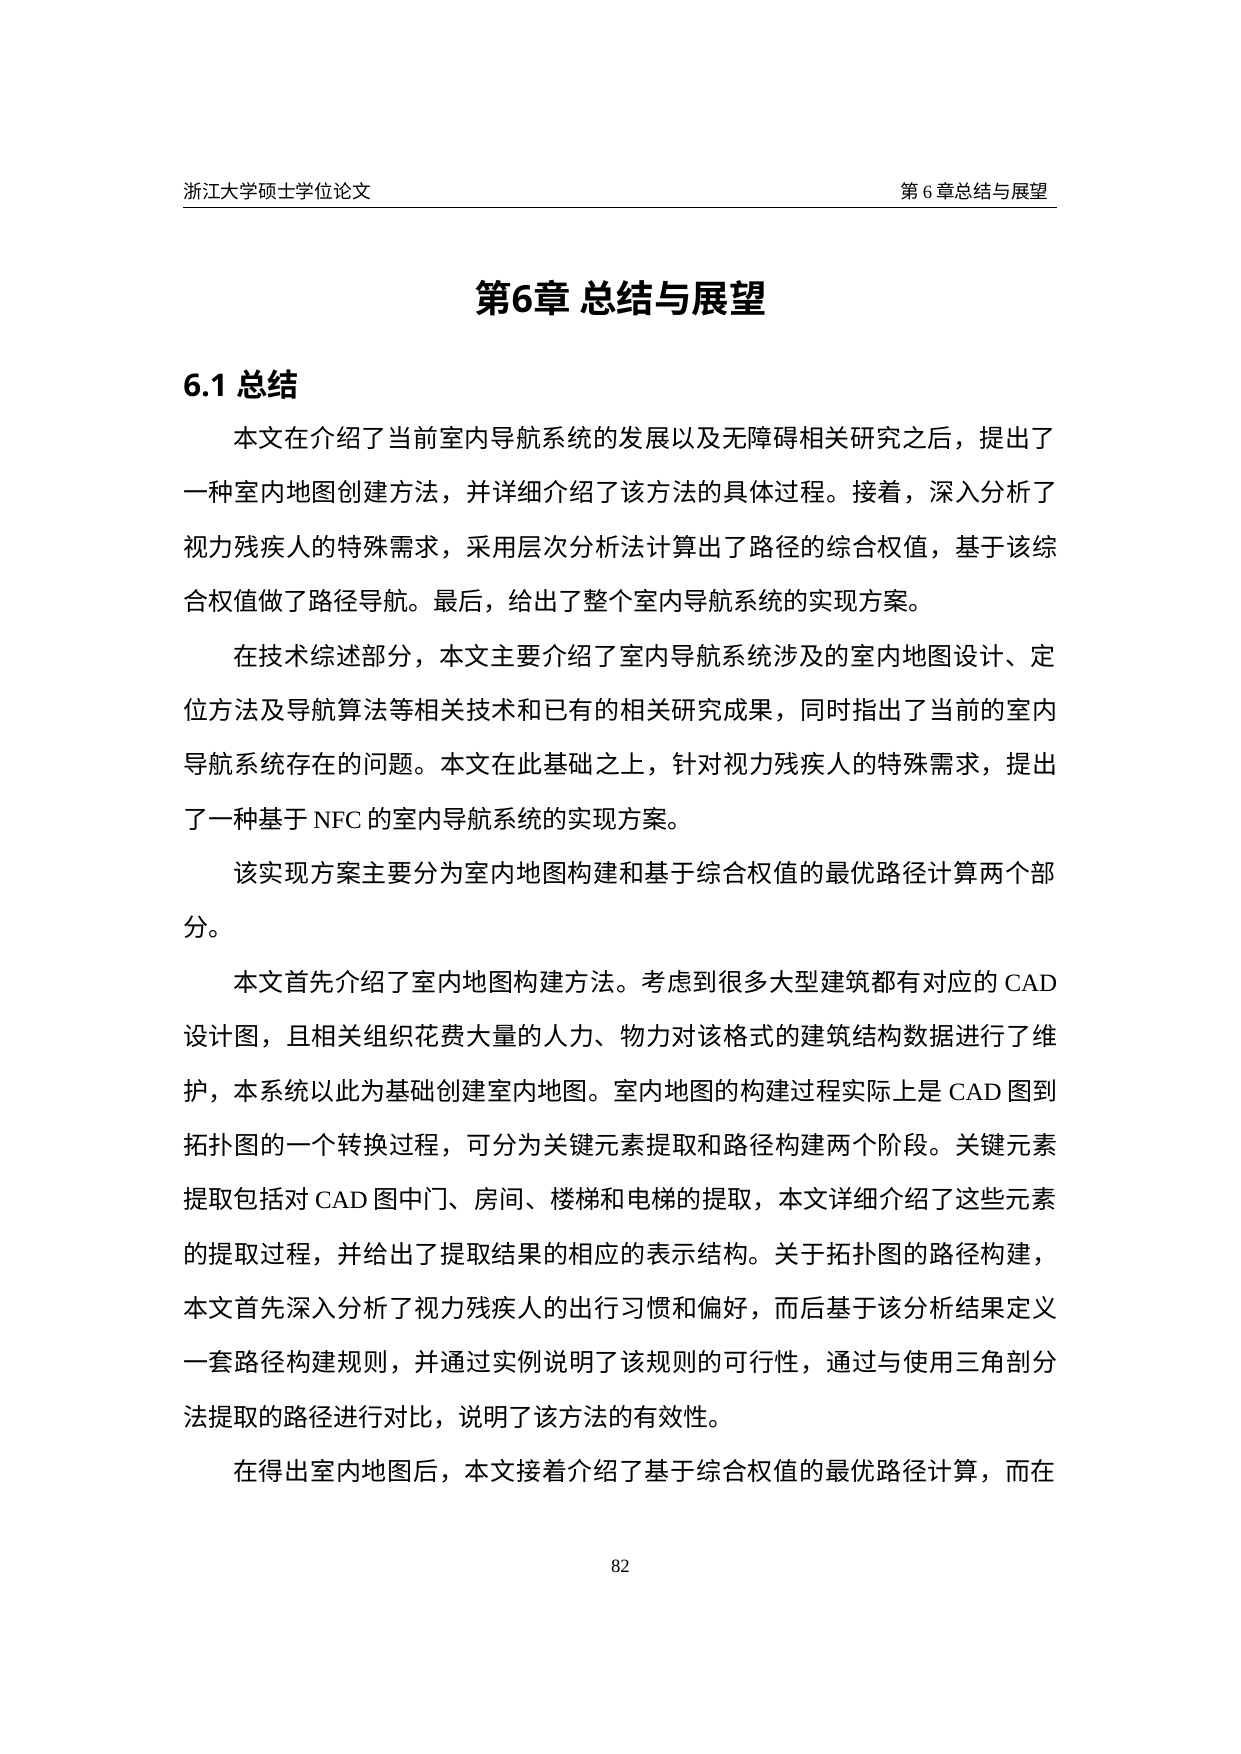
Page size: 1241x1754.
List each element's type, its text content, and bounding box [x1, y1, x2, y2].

subtitle 总结 [183, 361, 1057, 406]
text 本文在介绍了当前室内导航系统的发展以及无障碍相关研究之后，提出了一种室内地图创建方法，并详细介绍了该方法的具体过程。接着，深入分析了视力残疾人的特殊需求，采用层次分析法计算出了路径的综合权值，基于该综合权值做了路径导航。最后，给出了整个室内导航系统的实现方案。 [183, 418, 1057, 618]
text 该实现方案主要分为室内地图构建和基于综合权值的最优路径计算两个部分。 [183, 853, 1057, 944]
text 在技术综述部分，本文主要介绍了室内导航系统涉及的室内地图设计、定位方法及导航算法等相关技术和已有的相关研究成果，同时指出了当前的室内导航系统存在的问题。本文在此基础之上，针对视力残疾人的特殊需求，提出了一种基于NFC的室内导航系统的实现方案。 [183, 636, 1057, 835]
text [183, 1452, 1057, 1488]
subtitle 总结与展望 [183, 268, 1057, 323]
text 本文首先介绍了室内地图构建方法。考虑到很多大型建筑都有对应的CAD设计图，且相关组织花费大量的人力、物力对该格式的建筑结构数据进行了维护，本系统以此为基础创建室内地图。室内地图的构建过程实际上是CAD图到拓扑图的一个转换过程，可分为关键元素提取和路径构建两个阶段。关键元素提取包括对CAD图中门、房间、楼梯和电梯的提取，本文详细介绍了这些元素的提取过程，并给出了提取结果的相应的表示结构。关于拓扑图的路径构建，本文首先深入分析了视力残疾人的出行习惯和偏好，而后基于该分析结果定义一套路径构建规则，并通过实例说明了该规则的可行性，通过与使用三角剖分法提取的路径进行对比，说明了该方法的有效性。 [183, 962, 1057, 1433]
